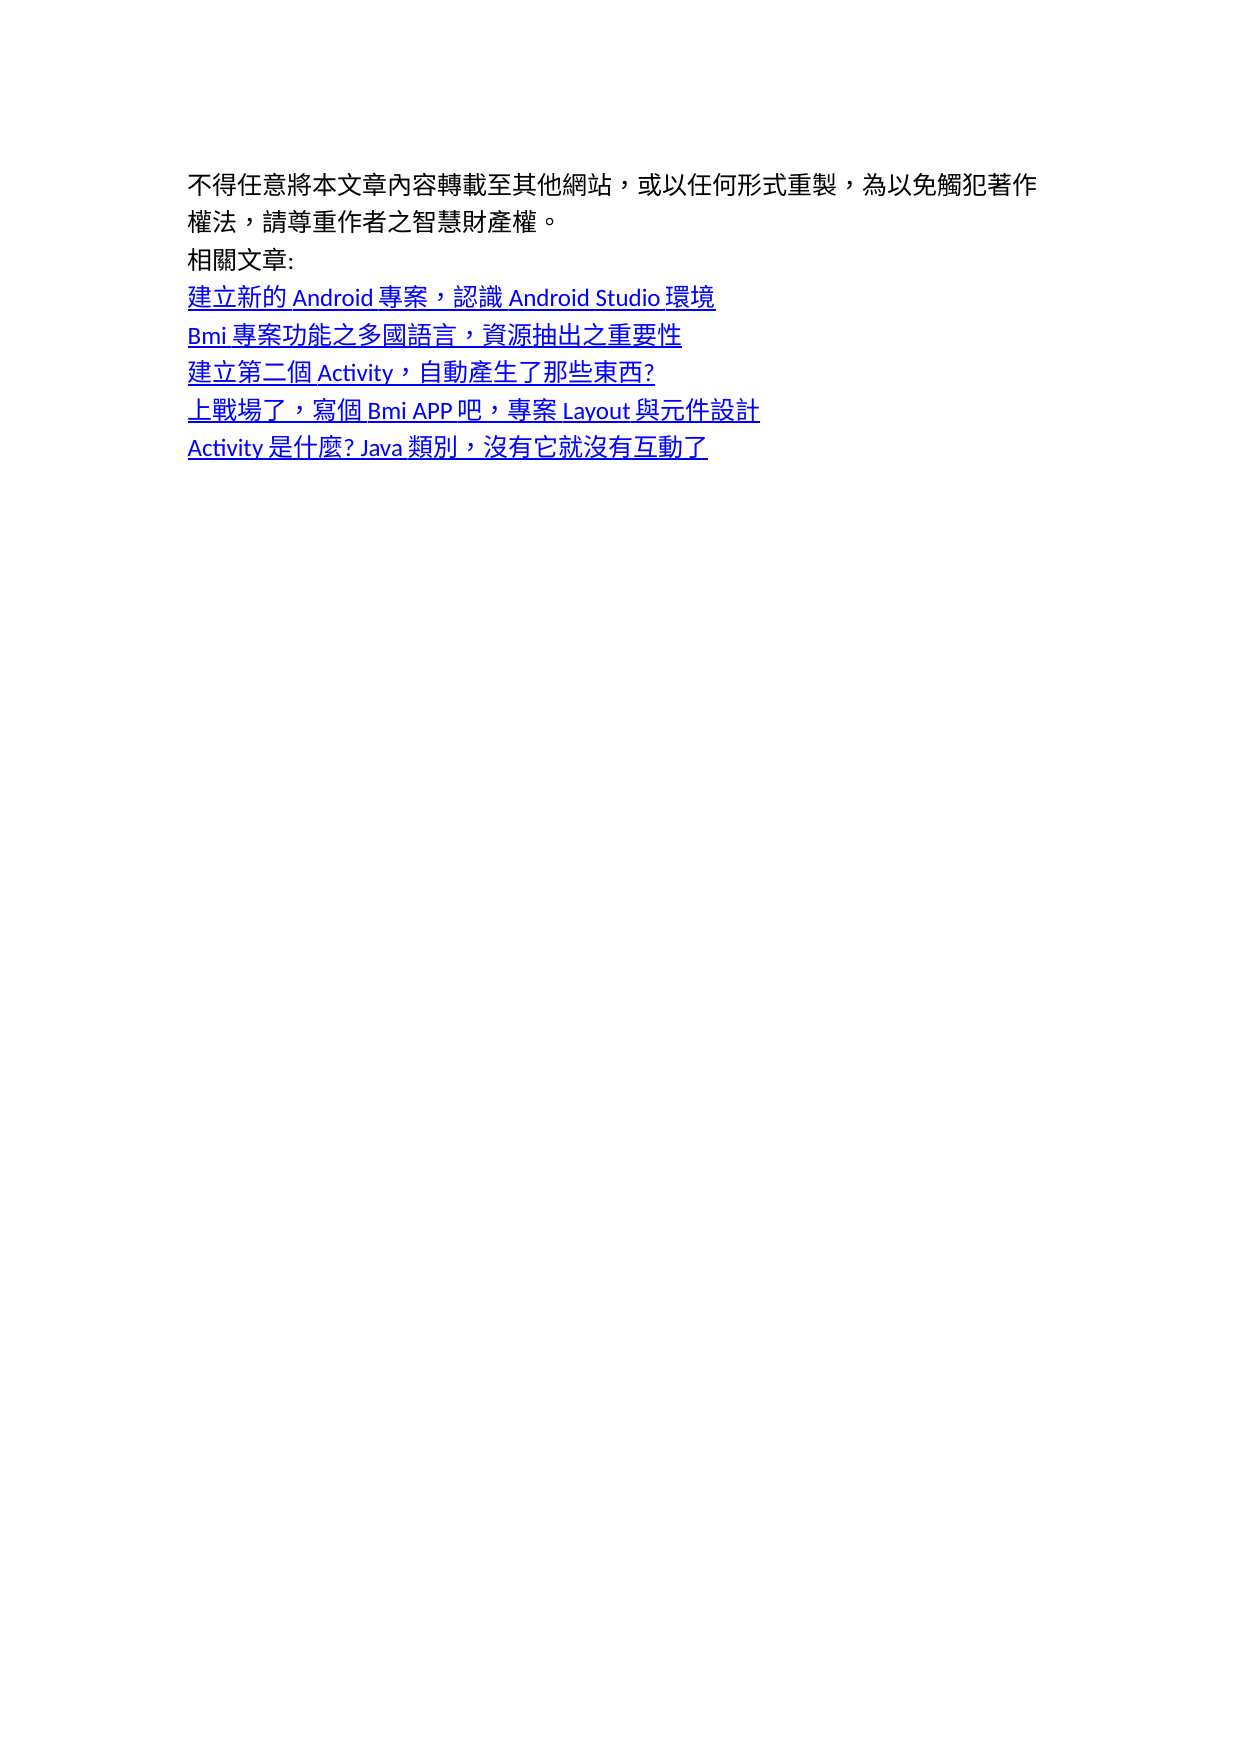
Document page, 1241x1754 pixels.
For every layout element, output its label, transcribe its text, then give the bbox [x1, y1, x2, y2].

text Bmi專案功能之多國語言，資源抽出之重要性 [187, 314, 1053, 352]
text 上戰場了，寫個Bmi APP吧，專案Layout與元件設計 [187, 389, 1053, 427]
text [187, 164, 1053, 239]
text 建立新的Android專案，認識Android Studio環境 [187, 277, 1053, 314]
text 相關文章: [187, 239, 1053, 277]
text 建立第二個Activity，自動產生了那些東西? [187, 352, 1053, 389]
text Activity是什麼? Java類別，沒有它就沒有互動了 [187, 427, 1053, 464]
